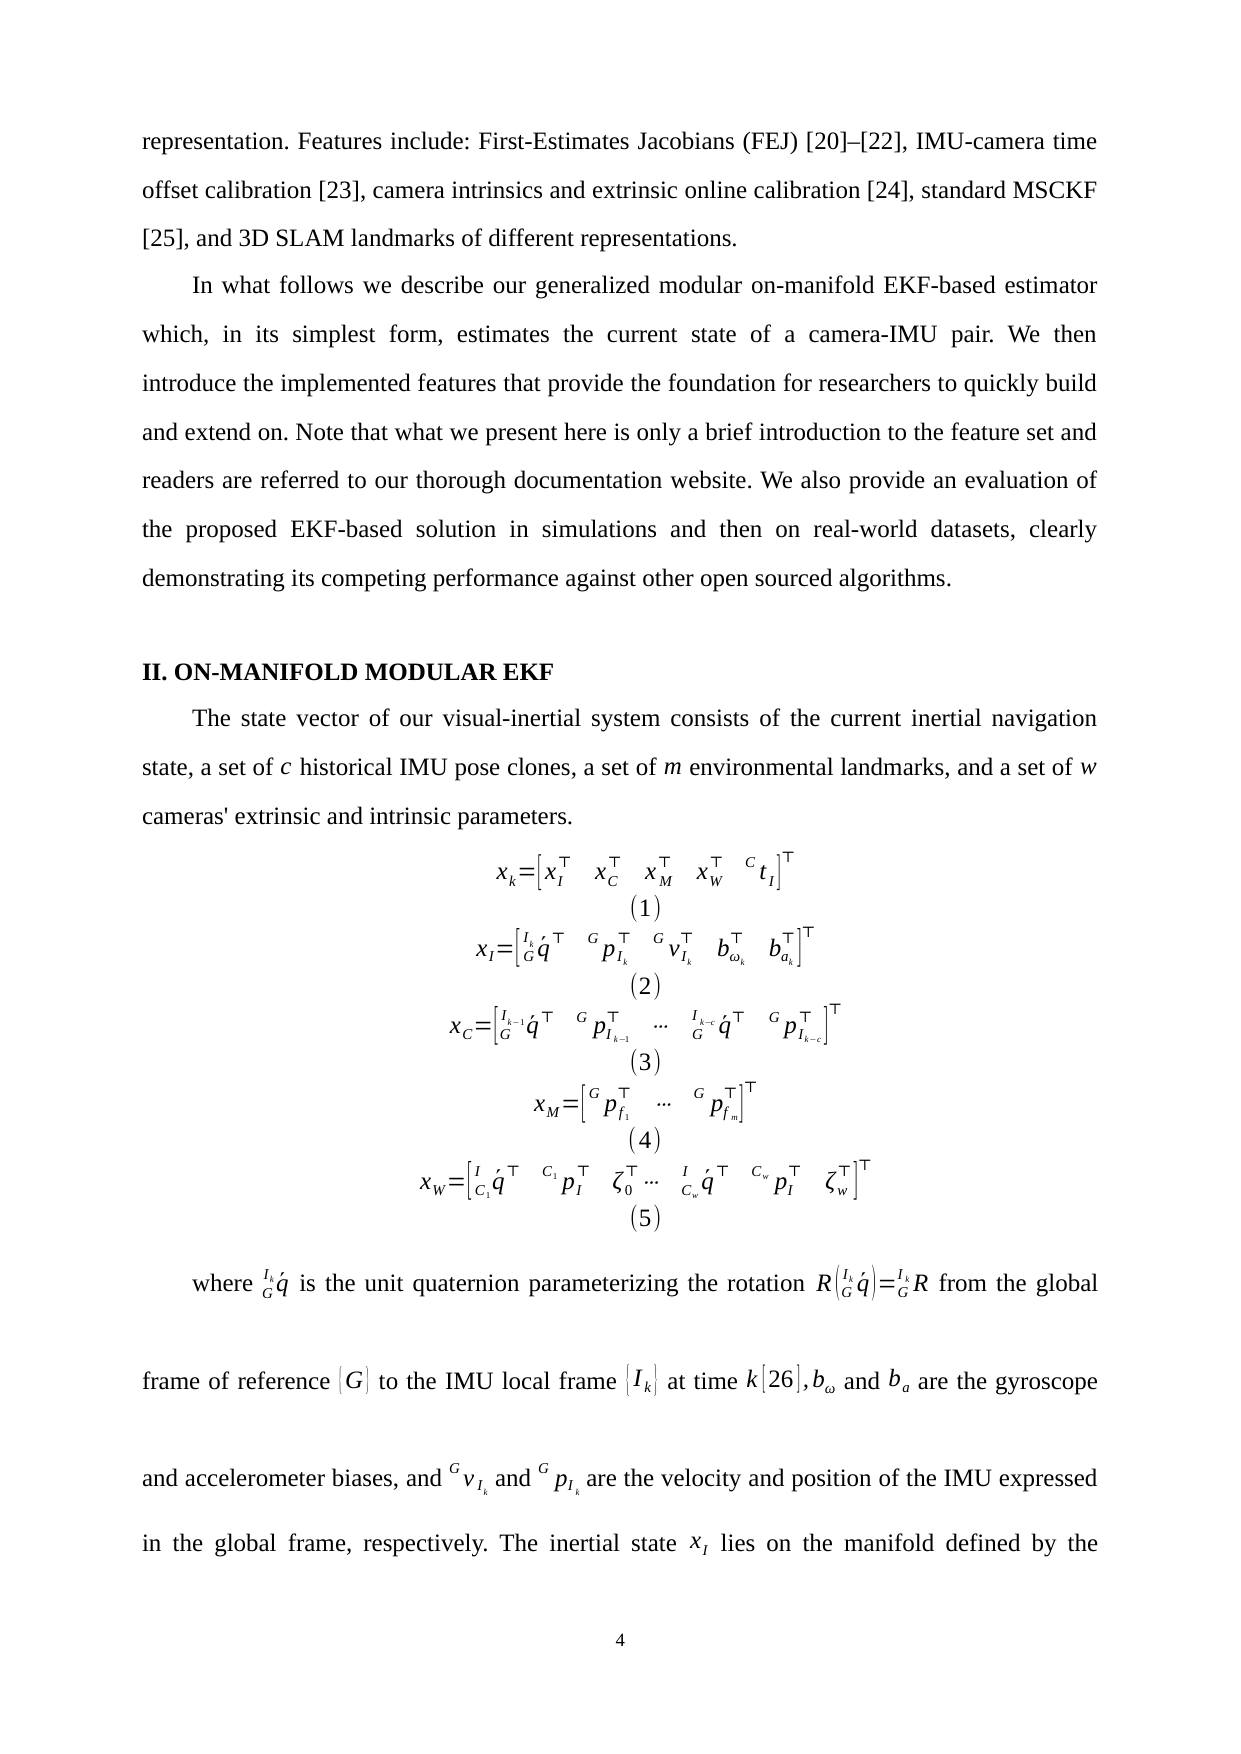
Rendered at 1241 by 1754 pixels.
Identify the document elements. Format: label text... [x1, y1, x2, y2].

text The state vector of our visual-inertial system consists of the current inertial navigation state, a set of historical IMU pose clones, a set of environmental landmarks, and a set of cameras' extrinsic and intrinsic parameters. [142, 702, 1098, 832]
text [142, 1250, 1098, 1559]
text In what follows we describe our generalized modular on-manifold EKF-based estimator which, in its simplest form, estimates the current state of a camera-IMU pair. We then introduce the implemented features that provide the foundation for researchers to quickly build and extend on. Note that what we present here is only a brief introduction to the feature set and readers are referred to our thorough documentation website. We also provide an evaluation of the proposed EKF-based solution in simulations and then on real-world datasets, clearly demonstrating its competing performance against other open sourced algorithms. [142, 268, 1098, 593]
text II. ON-MANIFOLD MODULAR EKF [142, 655, 1098, 687]
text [142, 124, 1098, 254]
